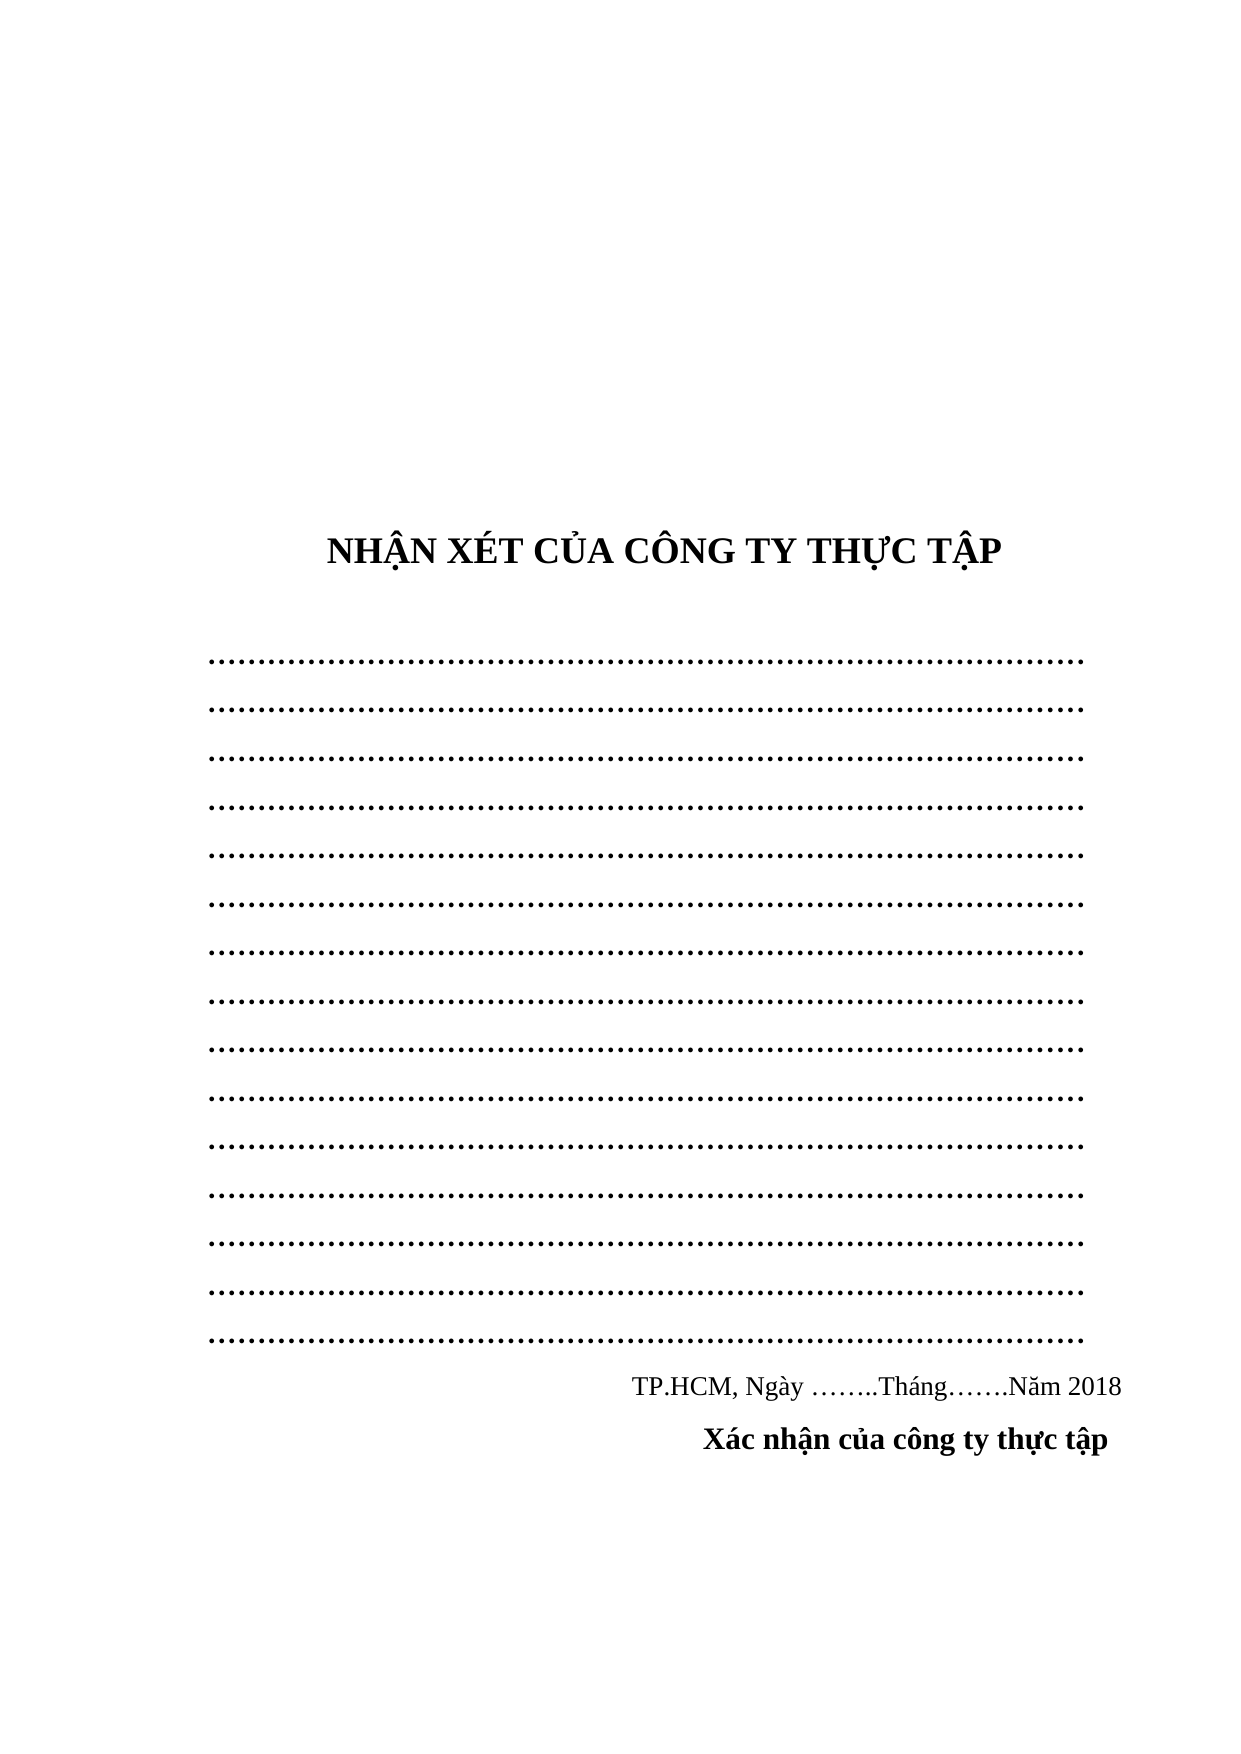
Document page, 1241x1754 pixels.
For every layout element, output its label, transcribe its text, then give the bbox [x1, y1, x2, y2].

text TP.HCM, Ngày ……..Tháng…….Năm 2018 [207, 1370, 1122, 1401]
text Xác nhận của công ty thực tập [207, 1420, 1122, 1456]
text NHẬN XÉT CỦA CÔNG TY THỰC TẬP [207, 529, 1122, 572]
